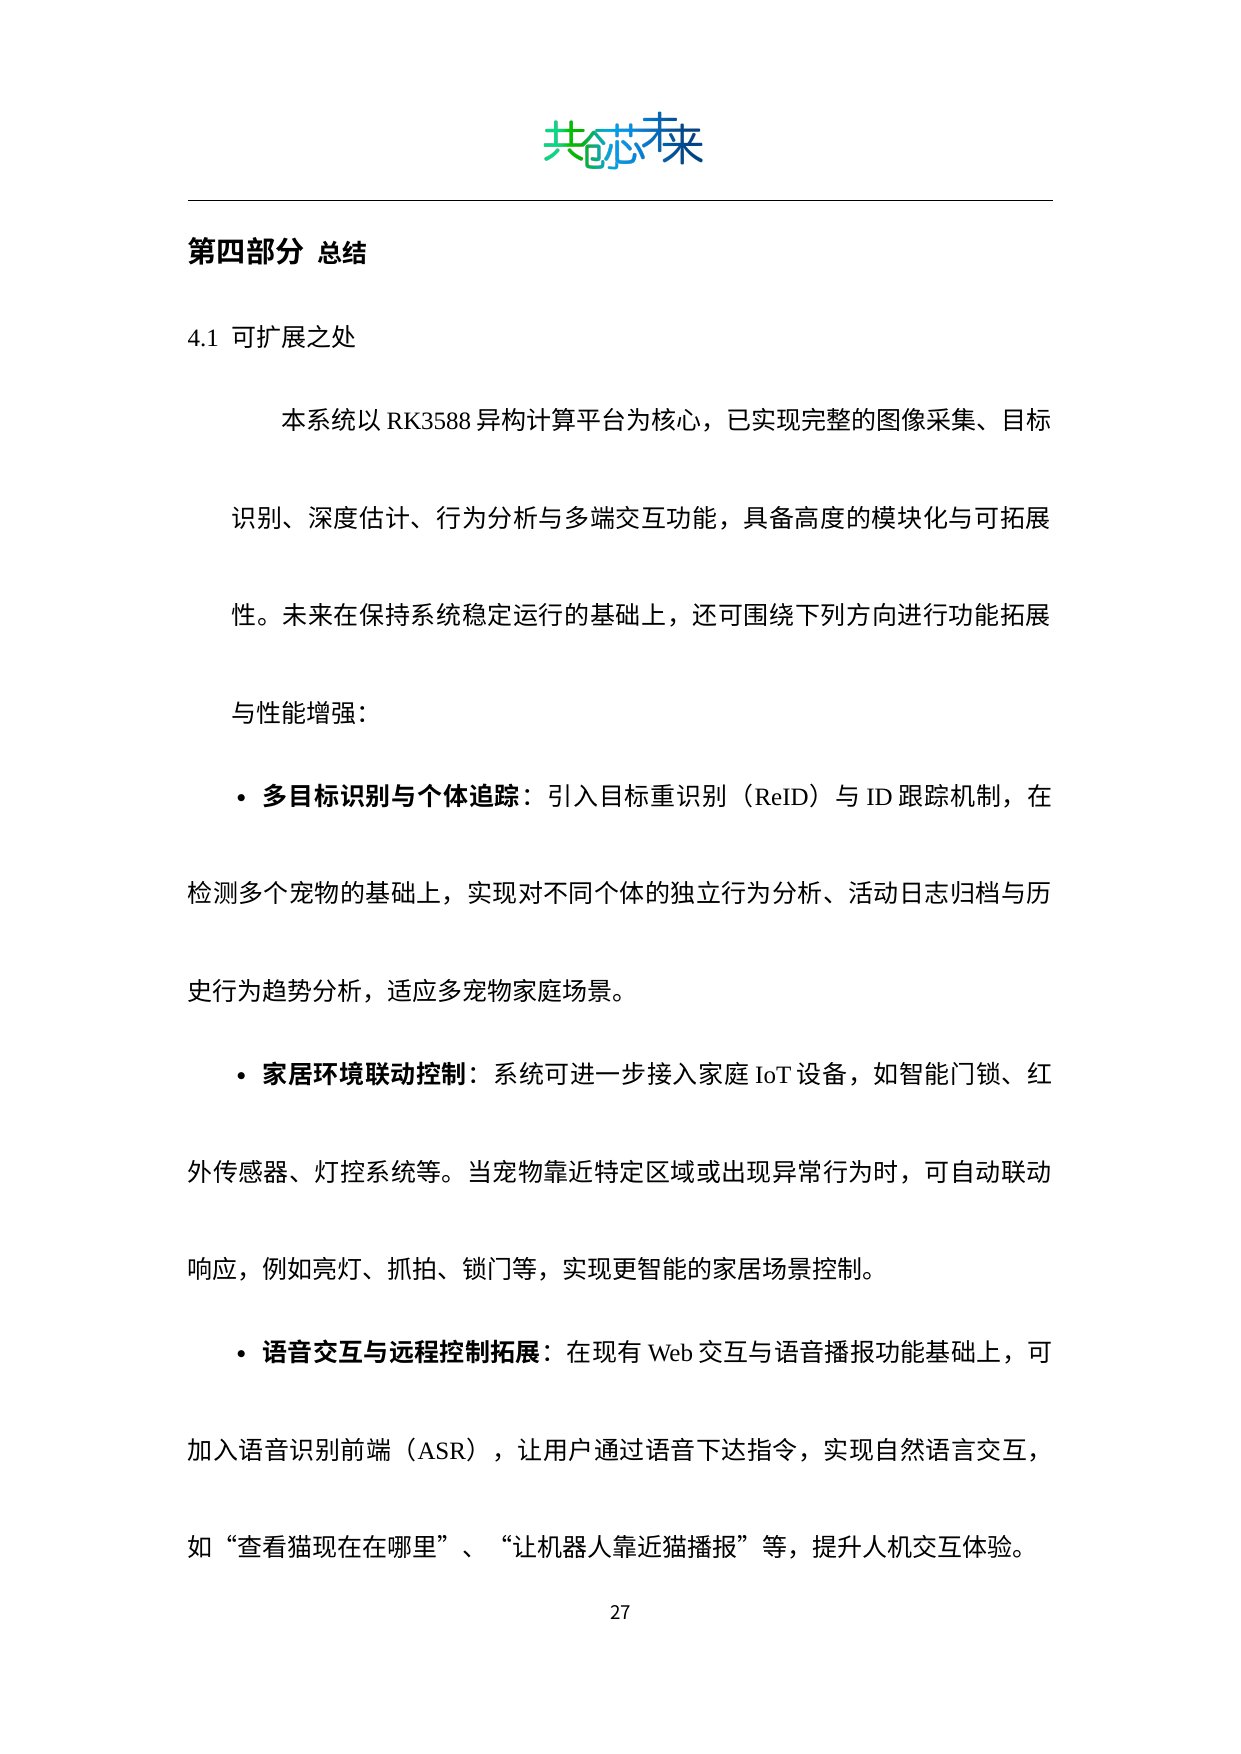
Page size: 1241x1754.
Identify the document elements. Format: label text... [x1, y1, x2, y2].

list 多目标识别与个体追踪：引入目标重识别（ReID）与ID跟踪机制，在检测多个宠物的基础上，实现对不同个体的独立行为分析、活动日志归档与历史行为趋势分析，适应多宠物家庭场景。 [187, 762, 1053, 1022]
text 第四部分 总结 [187, 217, 1053, 282]
list 可扩展之处 [187, 303, 1053, 368]
list 本系统以RK3588异构计算平台为核心，已实现完整的图像采集、目标识别、深度估计、行为分析与多端交互功能，具备高度的模块化与可拓展性。未来在保持系统稳定运行的基础上，还可围绕下列方向进行功能拓展与性能增强： [231, 386, 1053, 744]
list 语音交互与远程控制拓展：在现有Web交互与语音播报功能基础上，可加入语音识别前端（ASR），让用户通过语音下达指令，实现自然语言交互，如“查看猫现在在哪里”、“让机器人靠近猫播报”等，提升人机交互体验。 [187, 1318, 1053, 1578]
picture [510, 88, 730, 198]
list 家居环境联动控制：系统可进一步接入家庭IoT设备，如智能门锁、红外传感器、灯控系统等。当宠物靠近特定区域或出现异常行为时，可自动联动响应，例如亮灯、抓拍、锁门等，实现更智能的家居场景控制。 [187, 1040, 1053, 1300]
